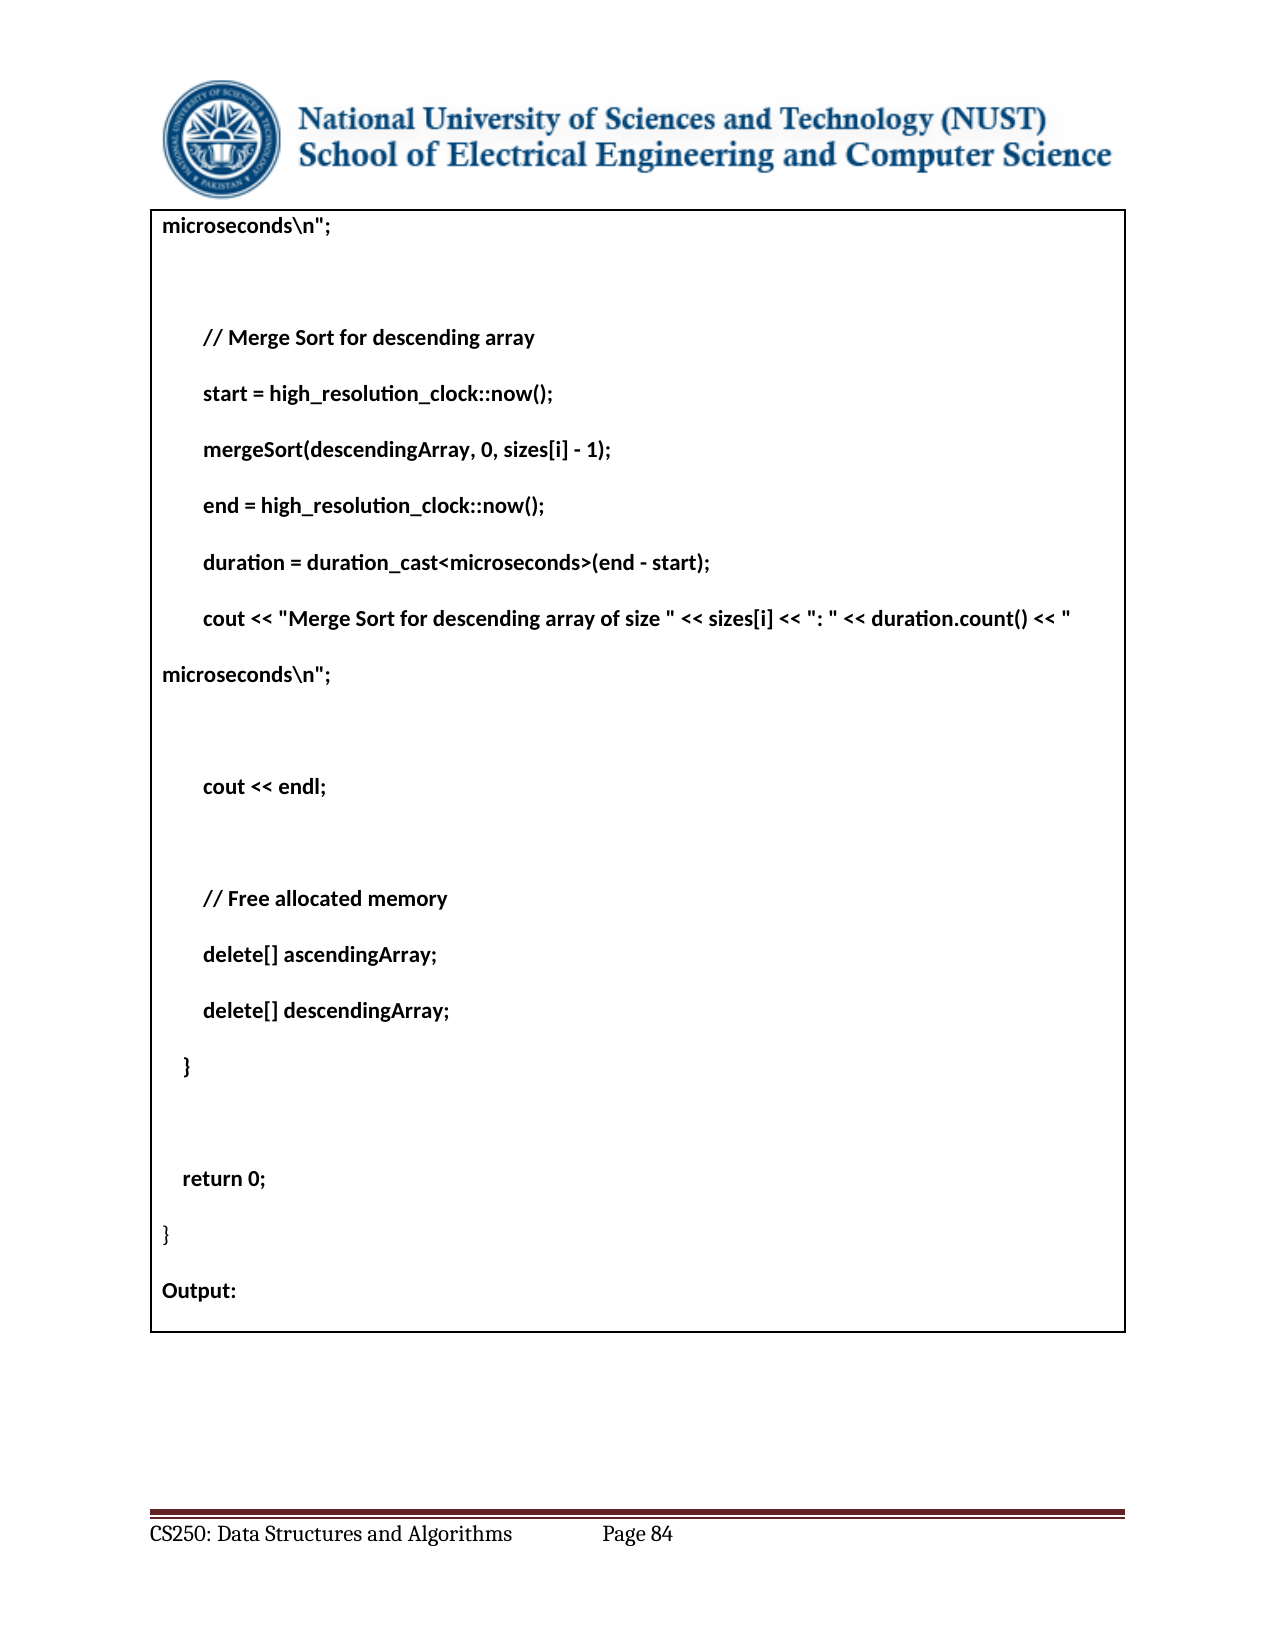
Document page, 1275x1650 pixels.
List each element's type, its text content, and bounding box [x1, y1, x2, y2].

picture [150, 75, 1125, 209]
